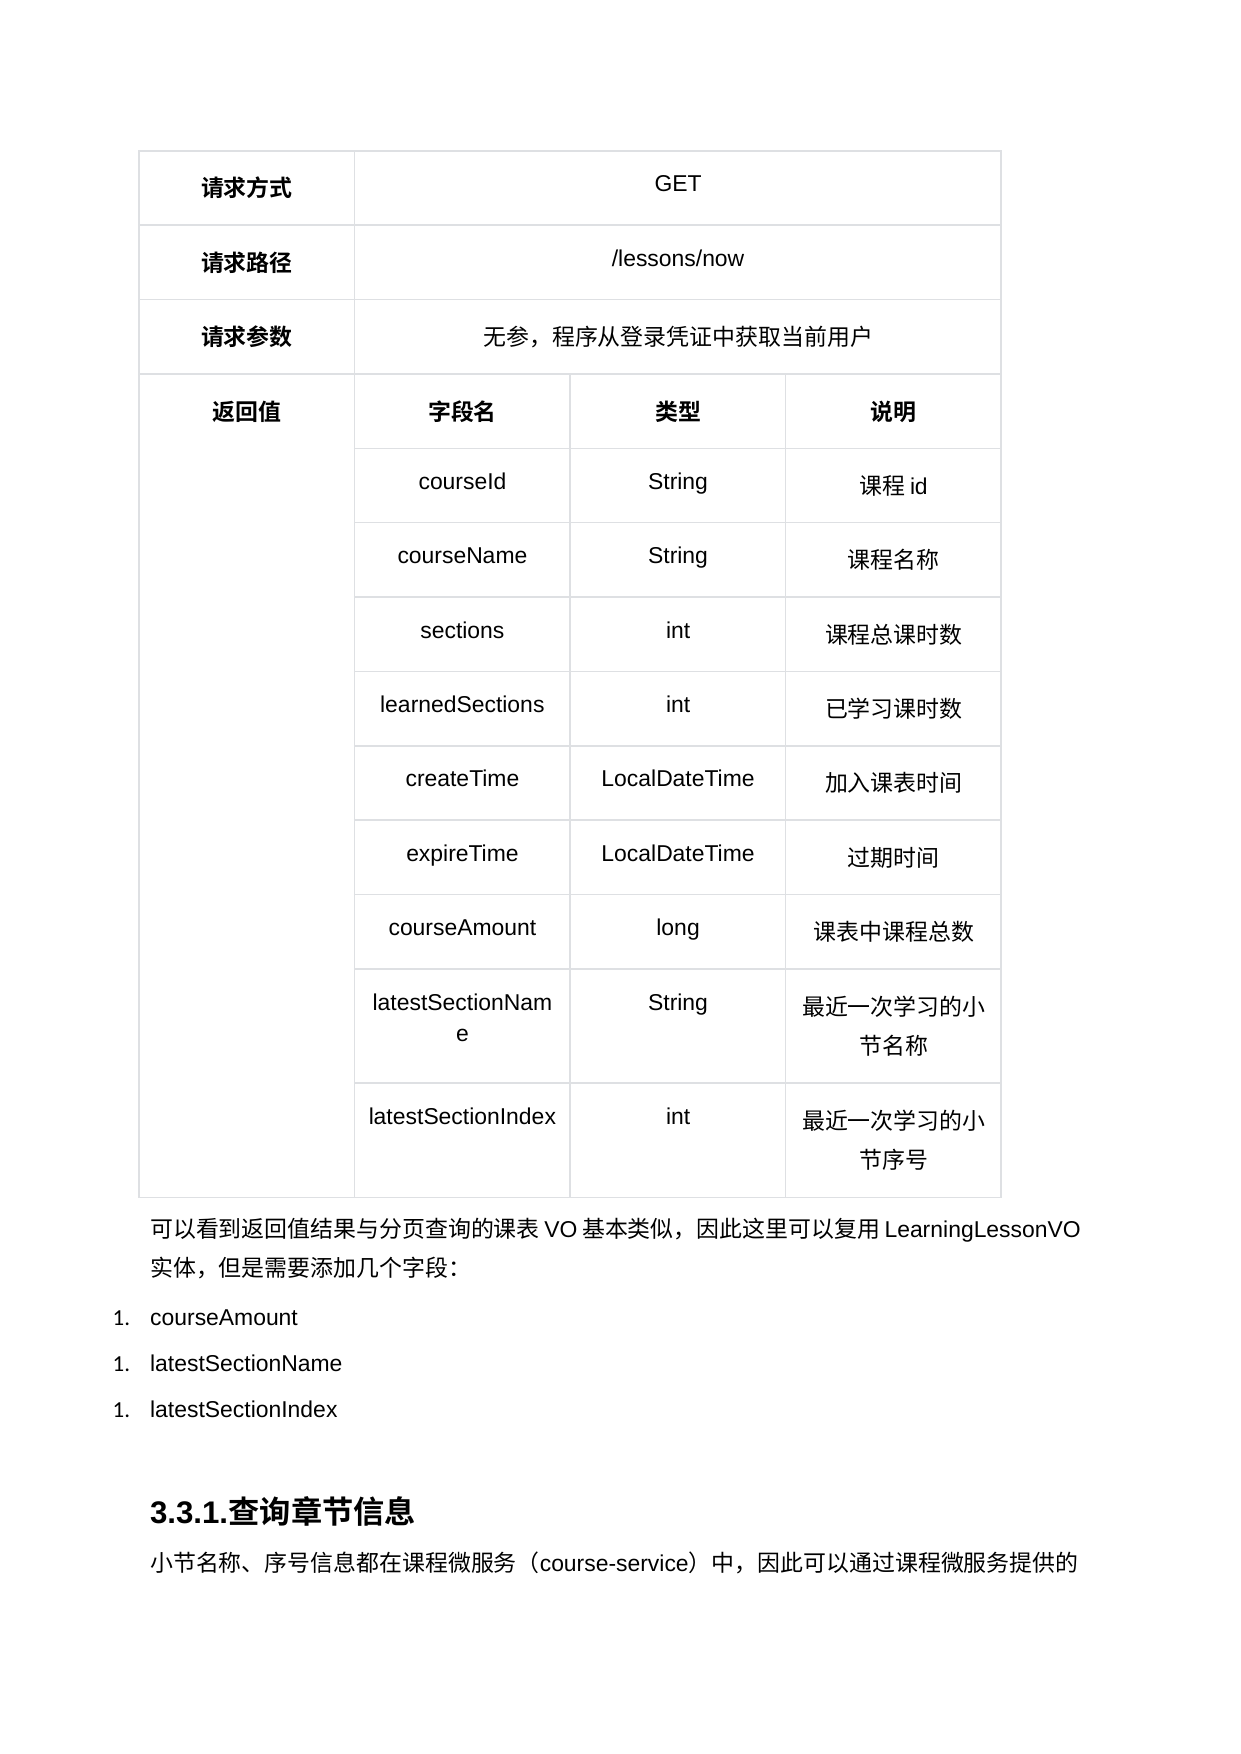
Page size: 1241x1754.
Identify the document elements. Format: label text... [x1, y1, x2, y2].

table_cell 字段名 [355, 375, 569, 447]
table_cell learnedSections [355, 672, 569, 745]
table_cell 请求方式 [140, 152, 354, 224]
table_cell 最近一次学习的小节序号 [786, 1084, 1000, 1196]
table_cell 返回值 [140, 375, 354, 1196]
list latestSectionName [112, 1349, 1090, 1377]
table_cell 过期时间 [786, 821, 1000, 894]
table_cell latestSectionName [355, 970, 569, 1082]
table_cell 课程名称 [786, 523, 1000, 596]
table_cell 已学习课时数 [786, 672, 1000, 745]
list latestSectionIndex [112, 1395, 1090, 1423]
table_cell expireTime [355, 821, 569, 894]
table_cell createTime [355, 747, 569, 819]
table_cell 加入课表时间 [786, 747, 1000, 819]
table_cell 课程总课时数 [786, 598, 1000, 671]
table_cell int [571, 672, 785, 745]
table_cell String [571, 523, 785, 596]
table_cell long [571, 895, 785, 968]
table_cell LocalDateTime [571, 821, 785, 894]
table_cell int [571, 1084, 785, 1196]
table_cell 课程id [786, 449, 1000, 522]
table_cell 最近一次学习的小节名称 [786, 970, 1000, 1082]
table_cell LocalDateTime [571, 747, 785, 819]
table_cell 说明 [786, 375, 1000, 447]
table_cell int [571, 598, 785, 671]
table_cell sections [355, 598, 569, 671]
table_cell GET [355, 152, 1000, 224]
table_cell String [571, 970, 785, 1082]
table_cell 请求参数 [140, 300, 354, 373]
table_cell courseId [355, 449, 569, 522]
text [150, 1544, 1090, 1578]
table_cell 无参，程序从登录凭证中获取当前用户 [355, 300, 1000, 373]
list courseAmount [112, 1303, 1090, 1331]
text 可以看到返回值结果与分页查询的课表VO基本类似，因此这里可以复用LearningLessonVO实体，但是需要添加几个字段： [150, 1211, 1090, 1283]
table_cell String [571, 449, 785, 522]
table_cell /lessons/now [355, 226, 1000, 299]
table_cell courseAmount [355, 895, 569, 968]
table_cell courseName [355, 523, 569, 596]
table_cell 请求路径 [140, 226, 354, 299]
table_cell 类型 [571, 375, 785, 447]
table_cell latestSectionIndex [355, 1084, 569, 1196]
table_cell 课表中课程总数 [786, 895, 1000, 968]
